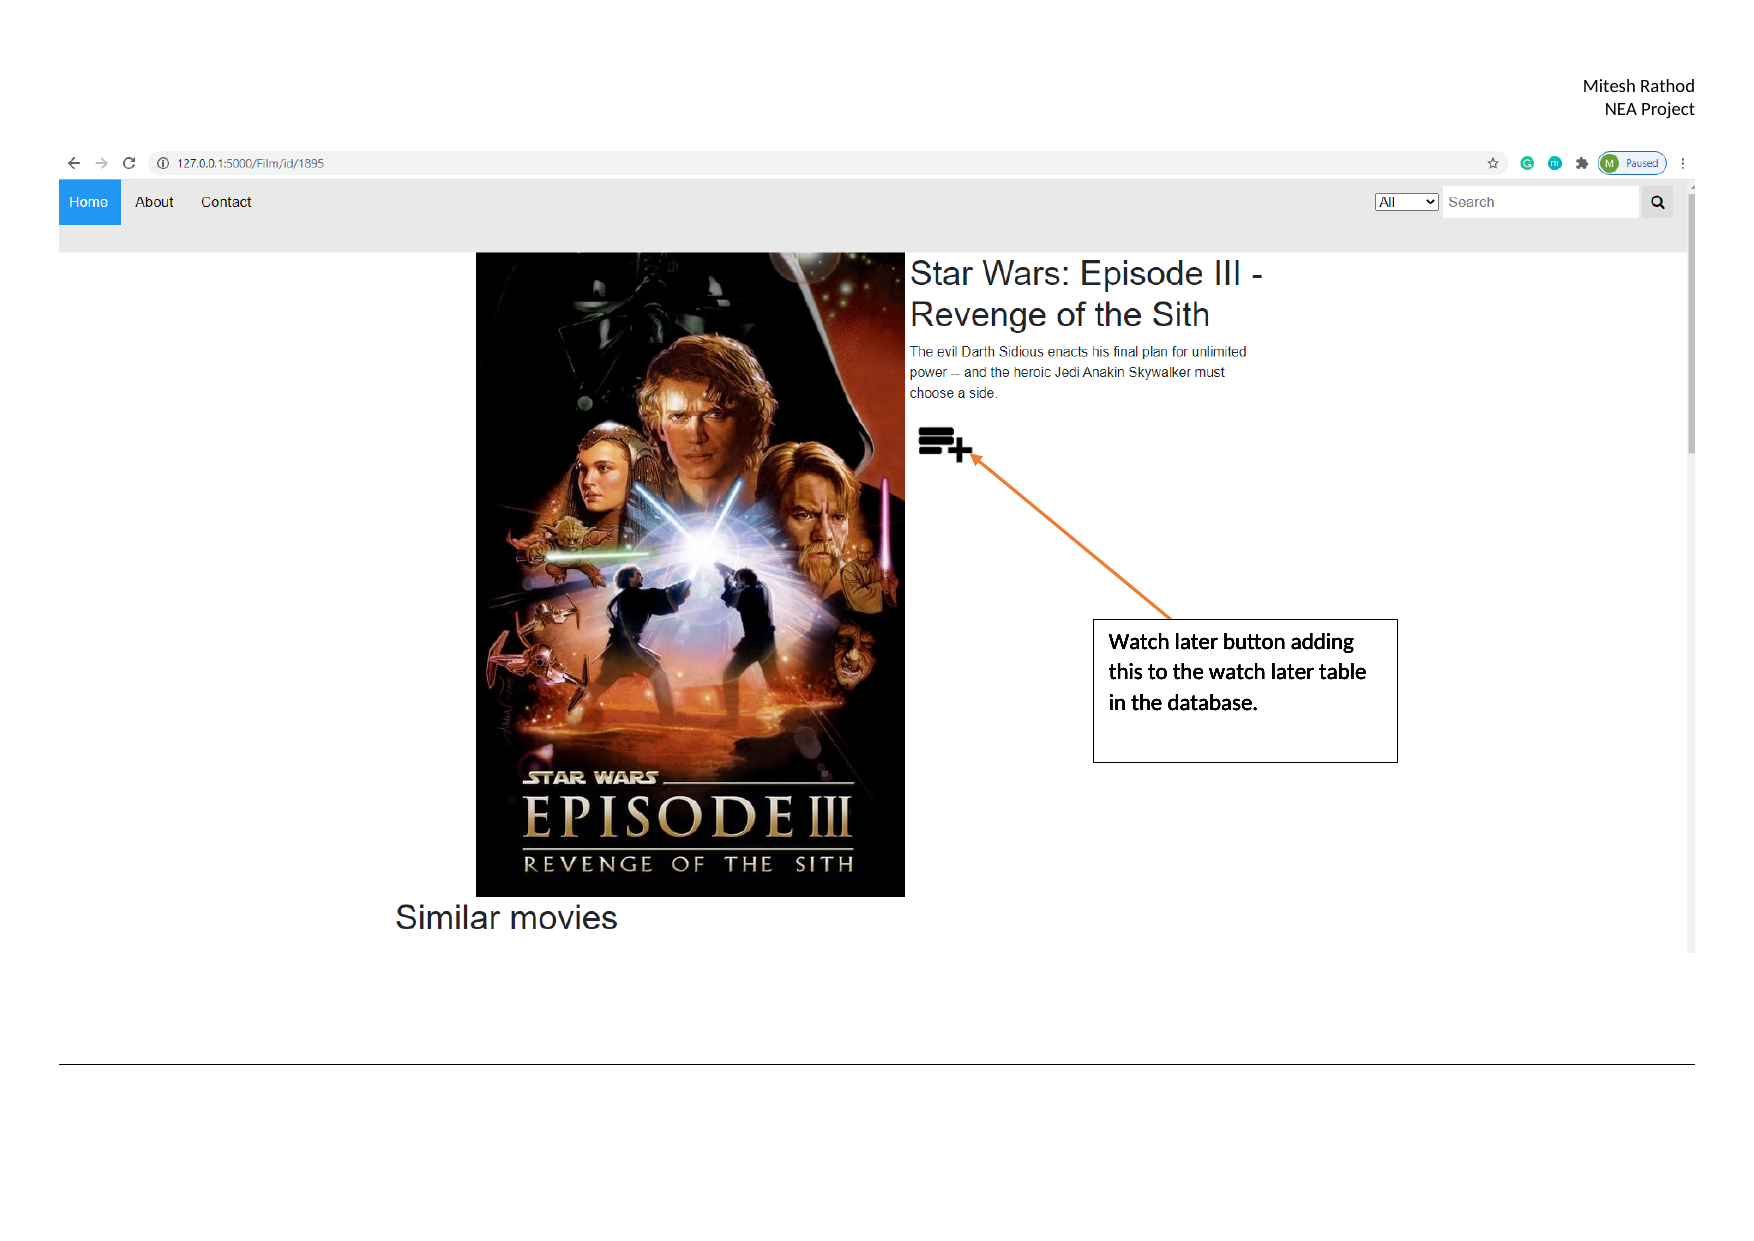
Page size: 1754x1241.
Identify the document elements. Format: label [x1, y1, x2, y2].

picture [59, 150, 1695, 953]
